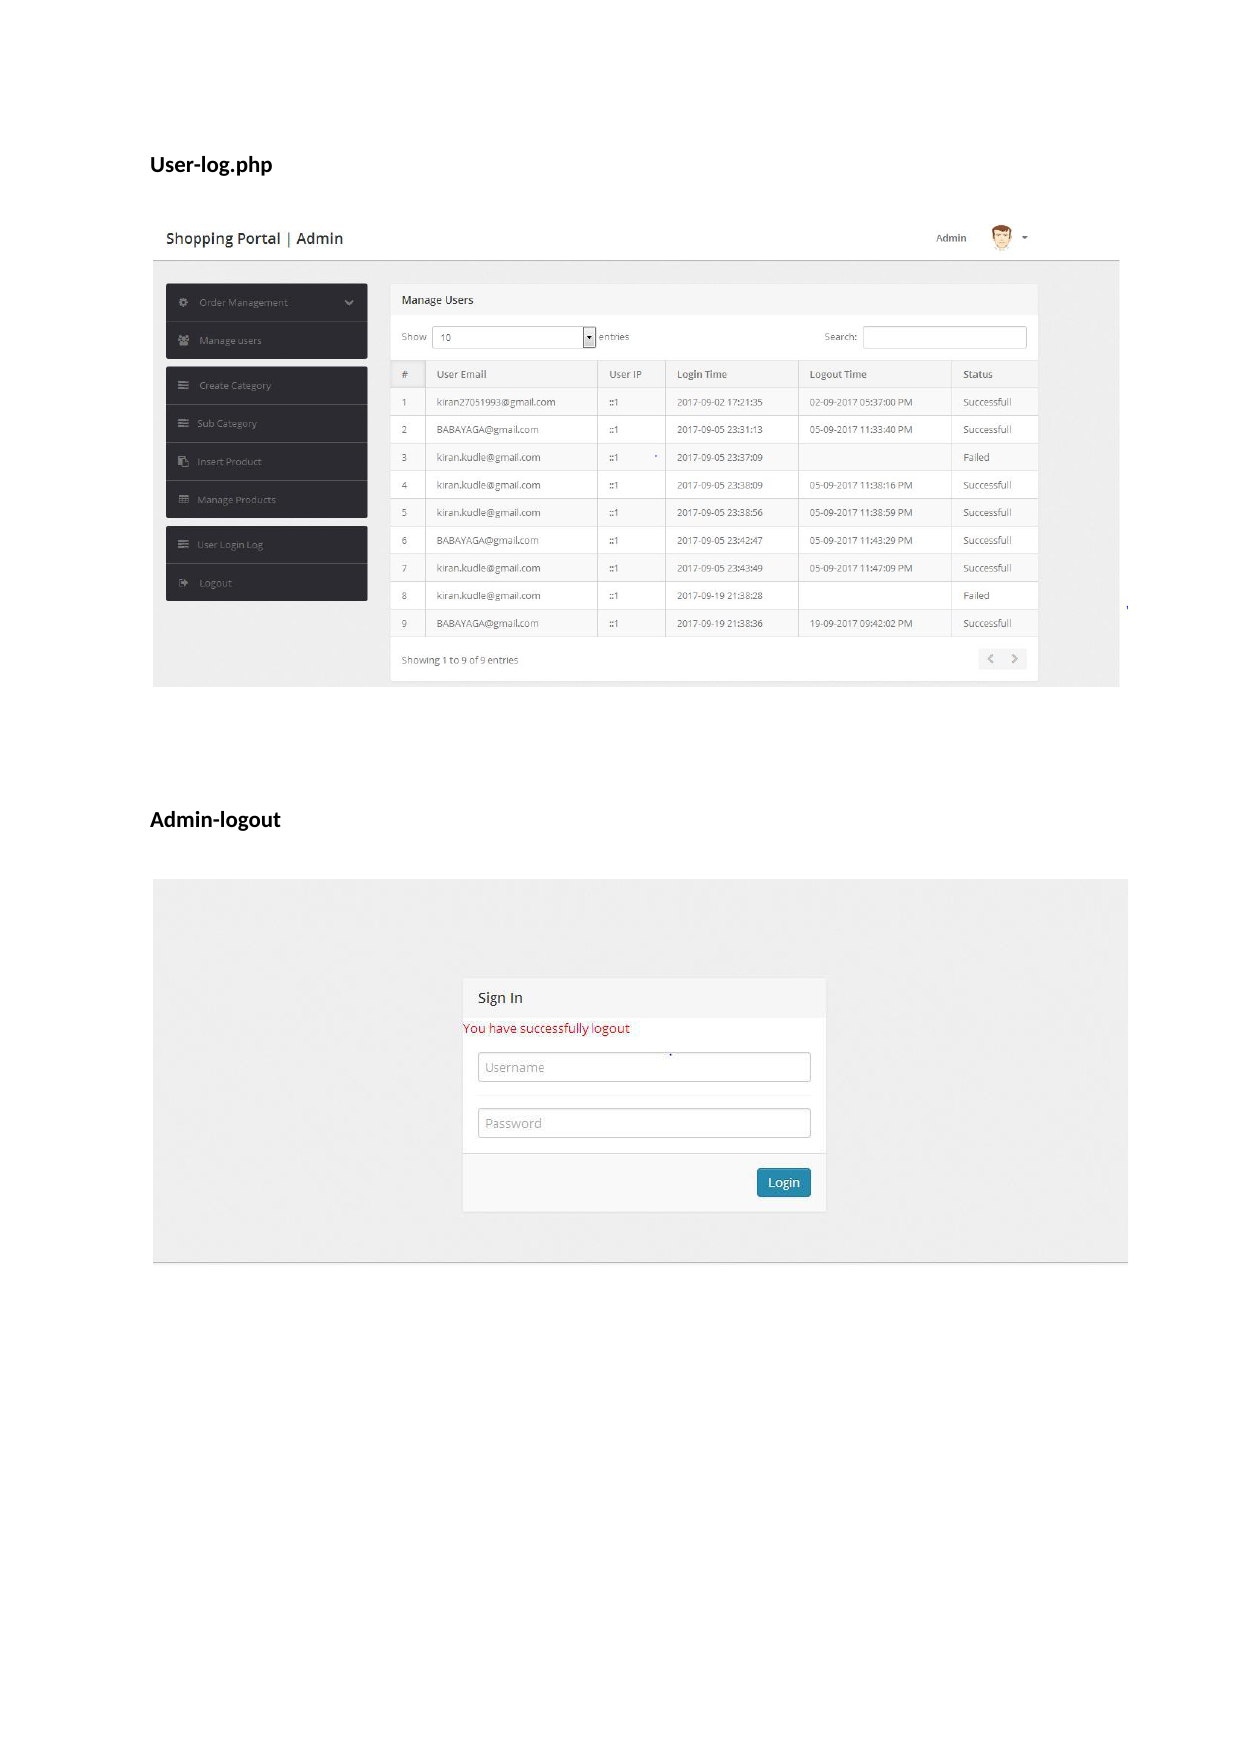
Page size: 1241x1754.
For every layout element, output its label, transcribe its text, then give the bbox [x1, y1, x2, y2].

picture [153, 879, 1129, 1267]
text Admin-logout [150, 805, 1090, 833]
picture [153, 224, 1128, 687]
text User-log.php [150, 150, 1090, 178]
